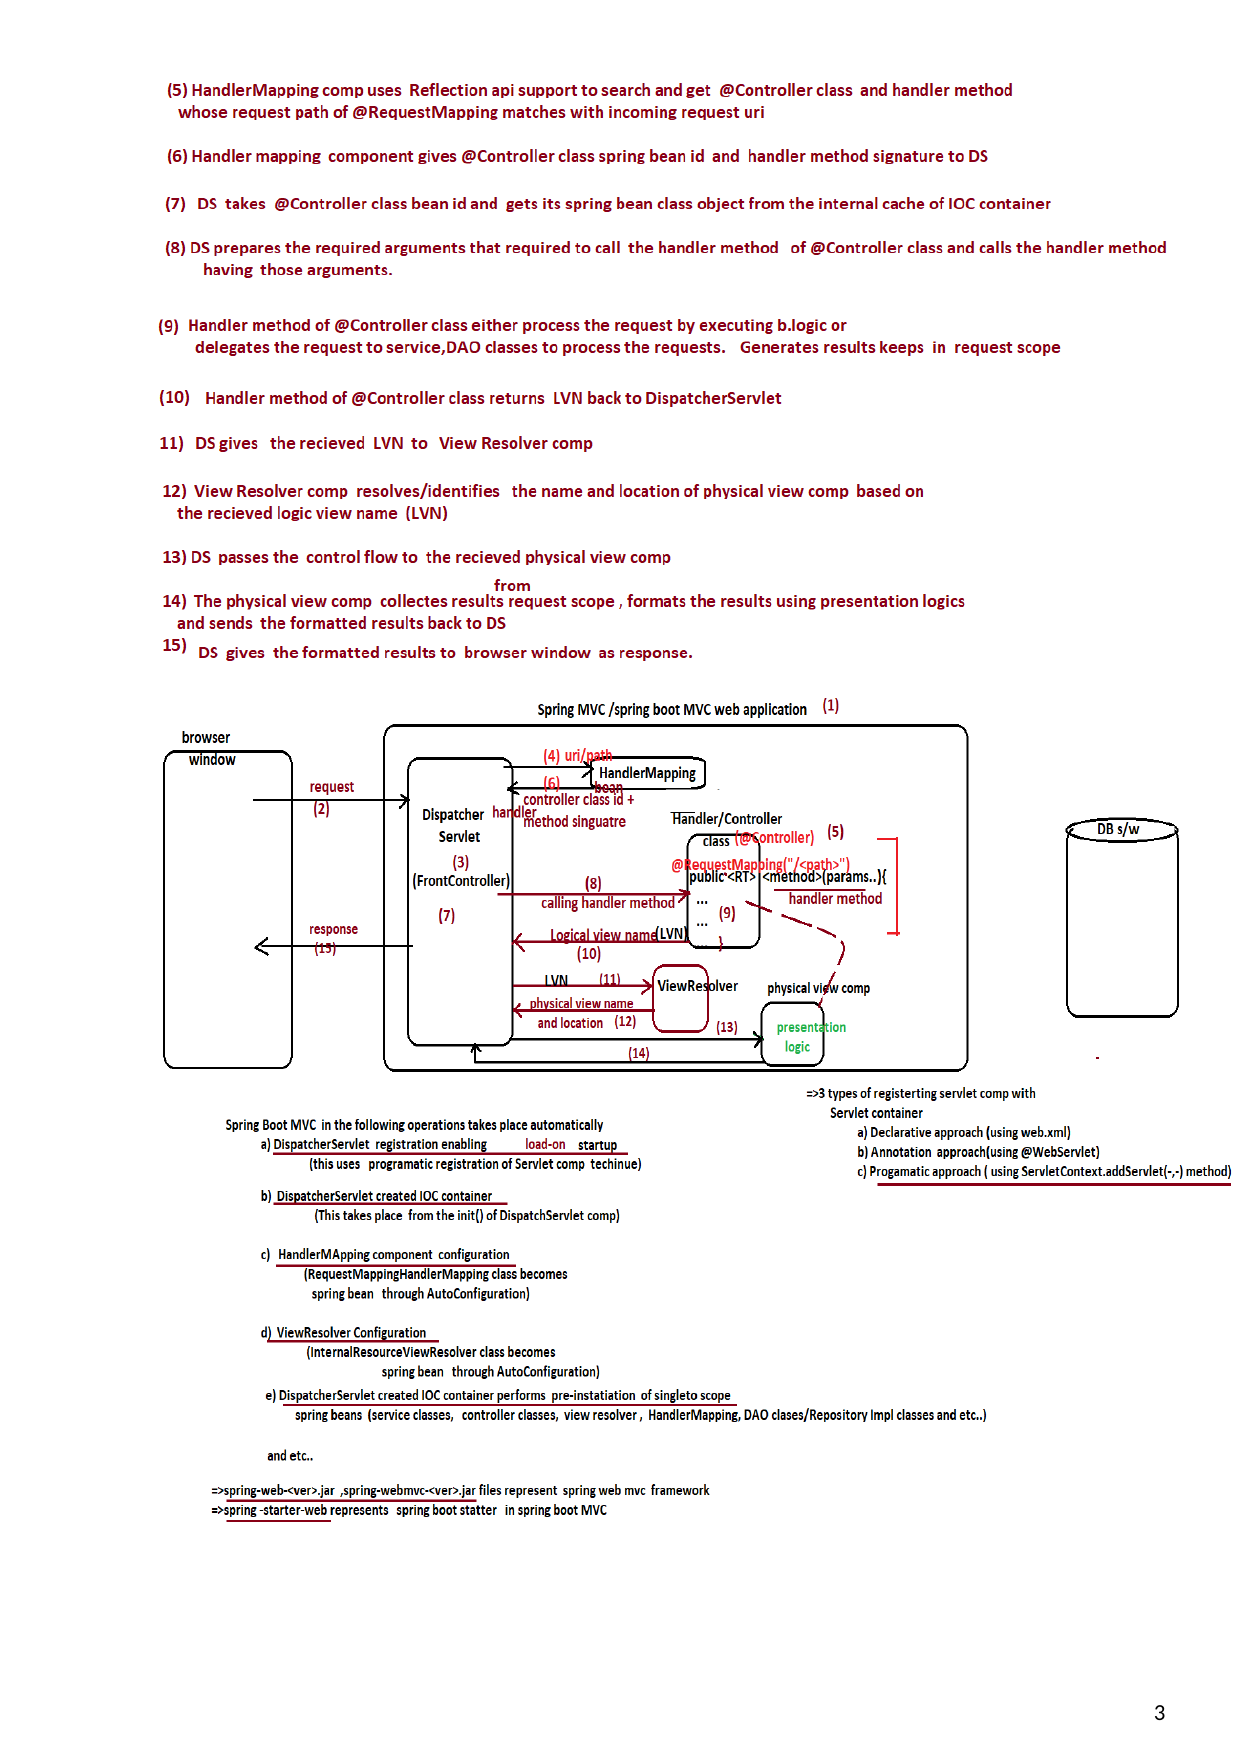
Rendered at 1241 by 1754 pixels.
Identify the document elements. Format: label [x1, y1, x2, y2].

picture [150, 75, 1177, 676]
picture [150, 695, 1241, 1533]
